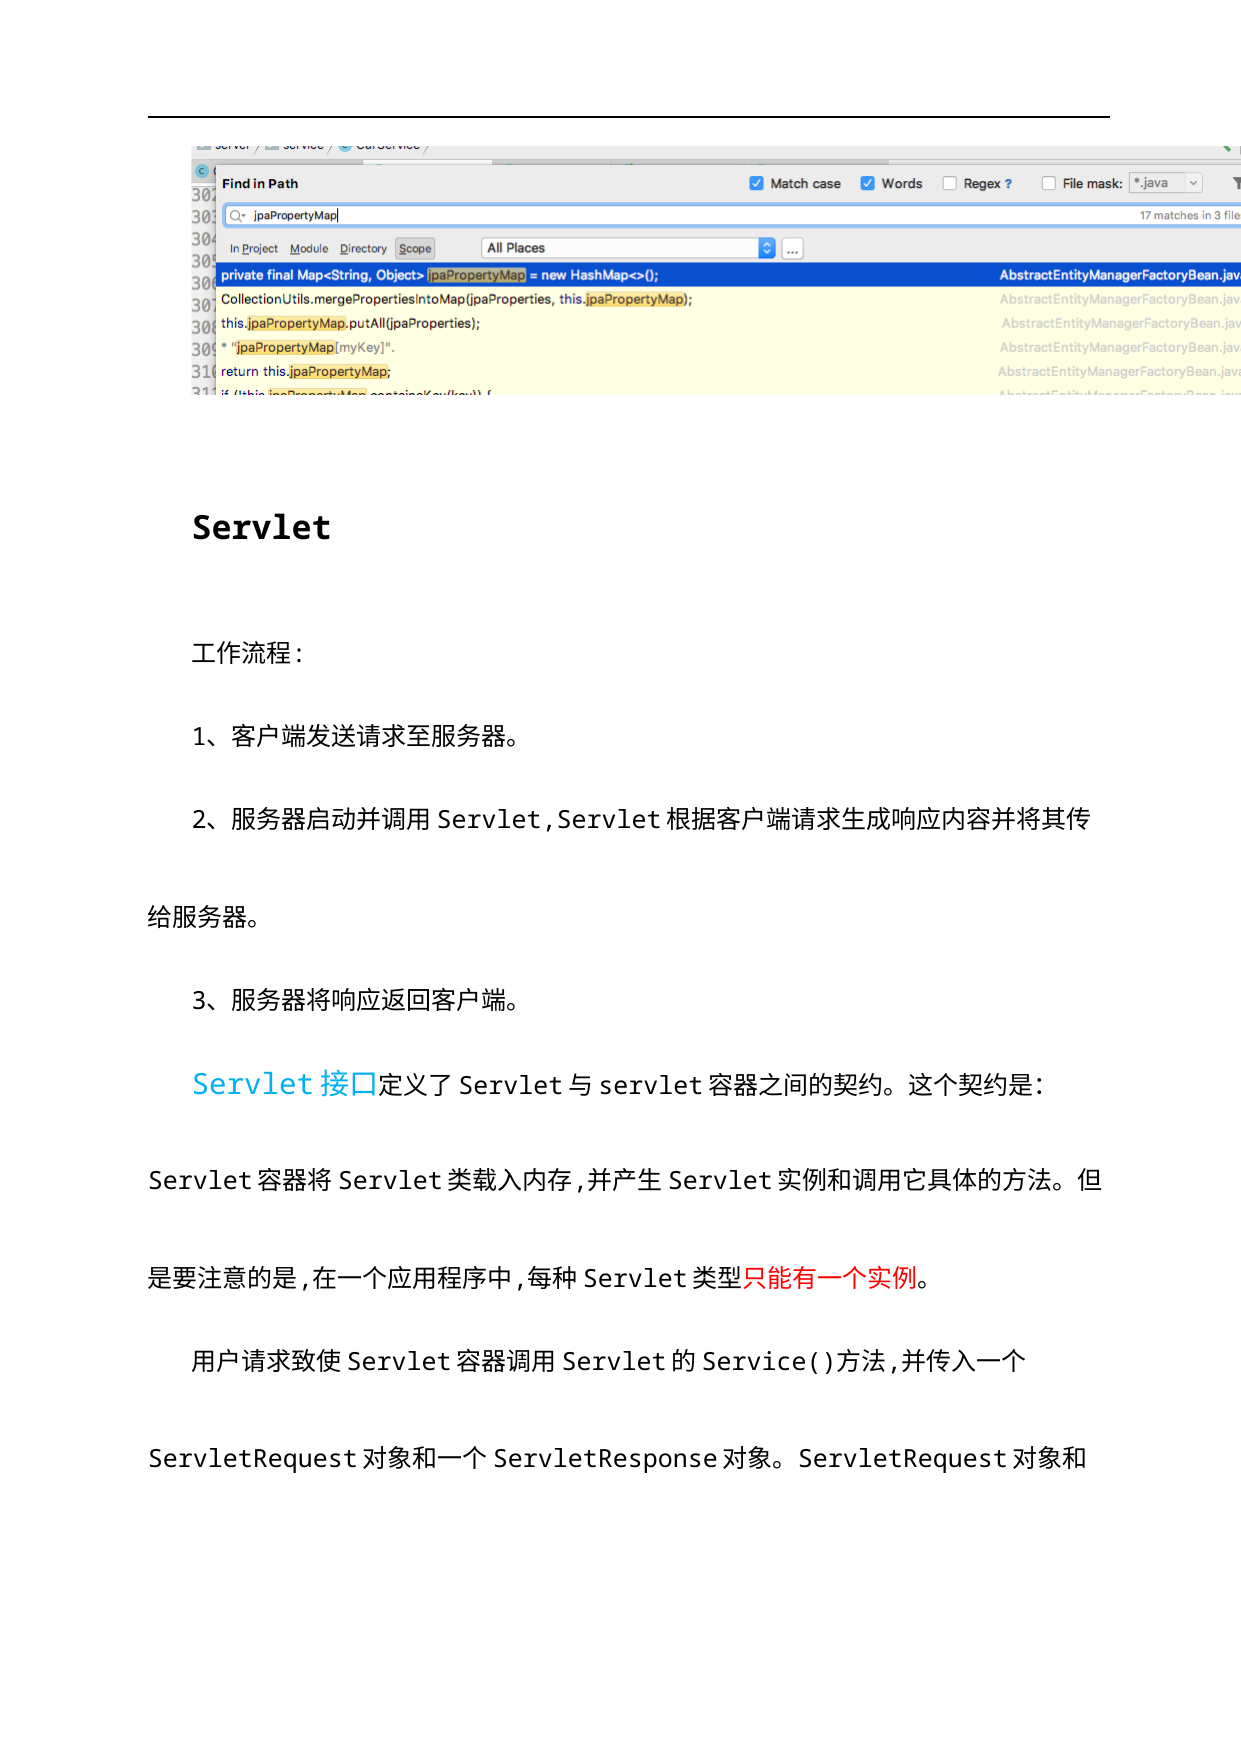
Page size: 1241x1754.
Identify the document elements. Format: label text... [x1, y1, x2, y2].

text 1、客户端发送请求至服务器。 [148, 702, 1110, 767]
subtitle Servlet [148, 494, 1110, 559]
text Servlet接口定义了Servlet与servlet容器之间的契约。这个契约是：Servlet容器将Servlet类载入内存,并产生Servlet实例和调用它具体的方法。但是要注意的是,在一个应用程序中,每种Servlet类型只能有一个实例。 [148, 1049, 1110, 1309]
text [148, 1327, 1110, 1489]
text 工作流程: [148, 619, 1110, 684]
picture [191, 146, 1241, 395]
text 2、服务器启动并调用Servlet,Servlet根据客户端请求生成响应内容并将其传给服务器。 [148, 785, 1110, 948]
text 3、服务器将响应返回客户端。 [148, 966, 1110, 1031]
